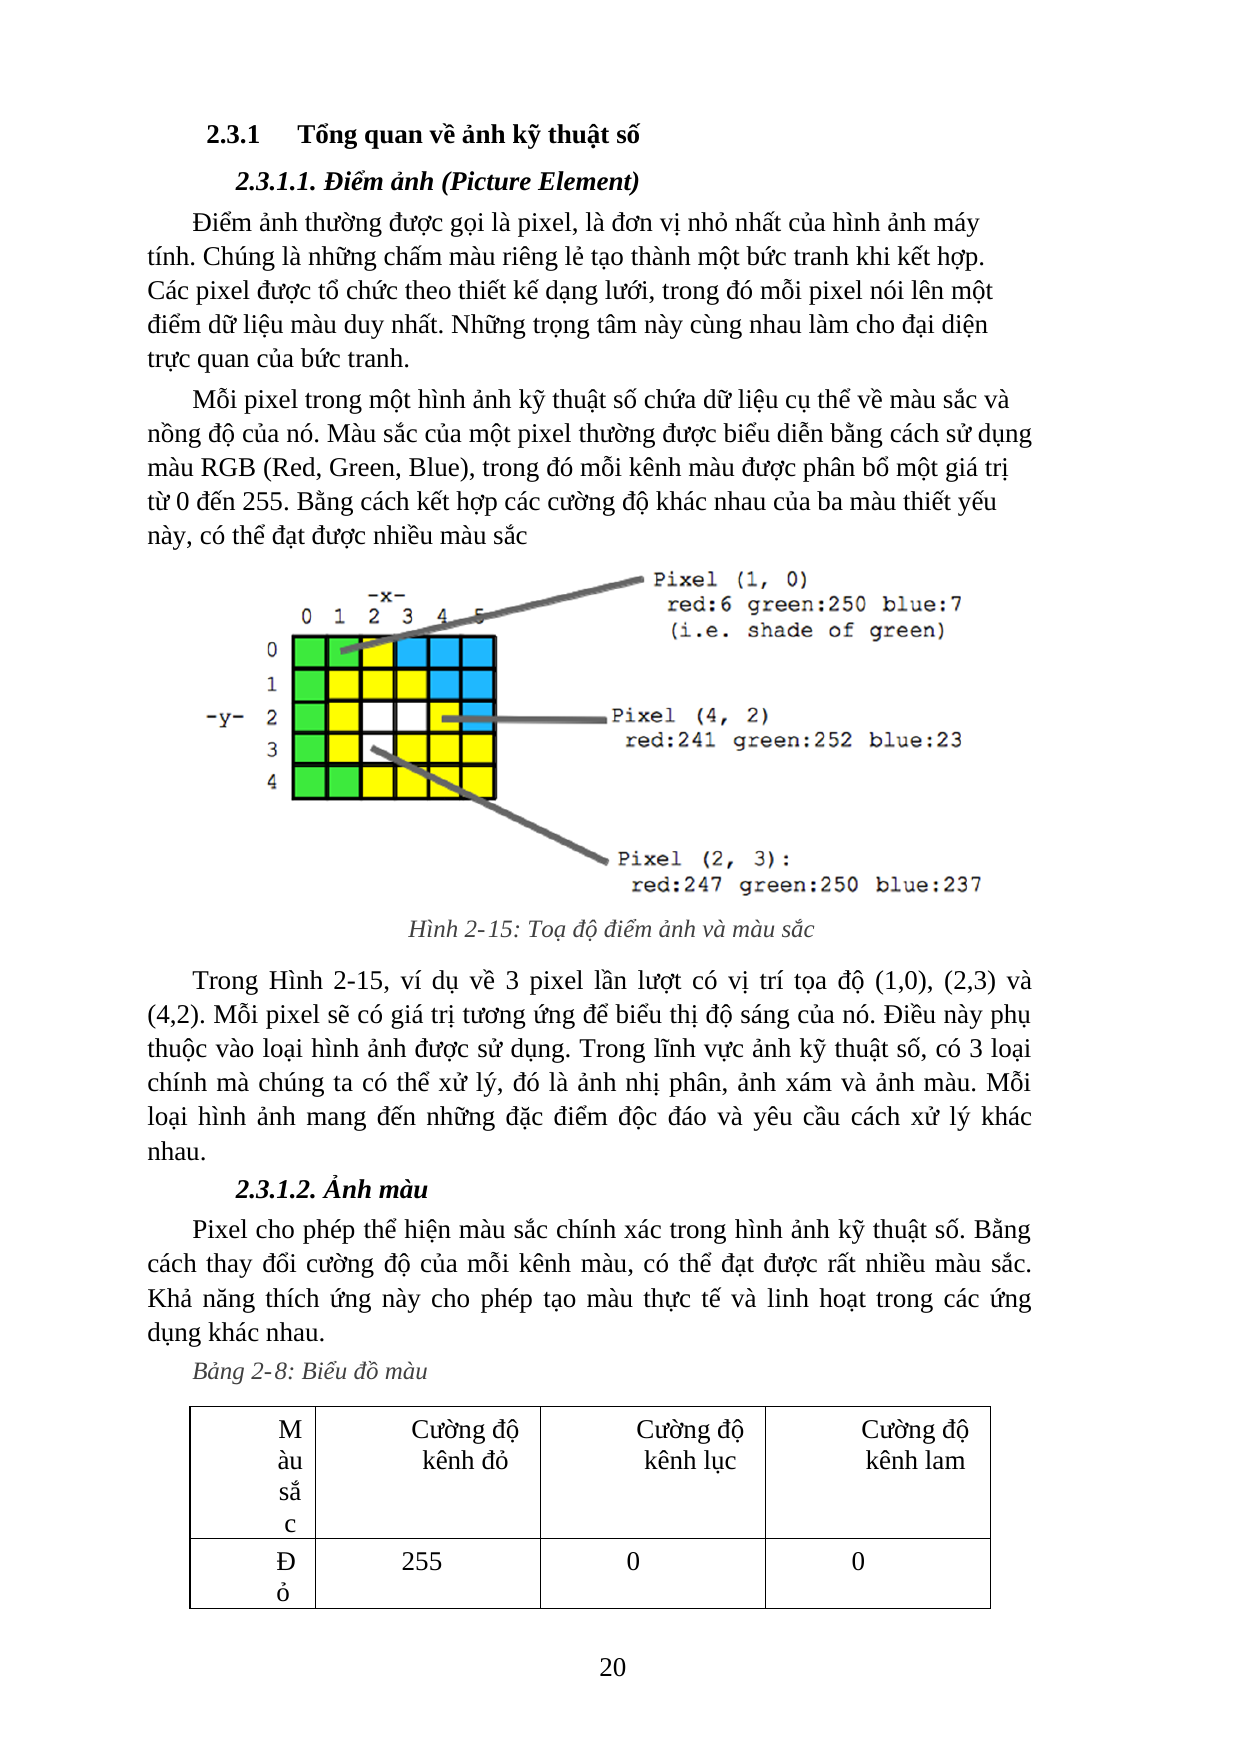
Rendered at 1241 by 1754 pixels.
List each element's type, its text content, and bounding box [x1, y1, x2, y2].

table_header Cường độ kênh lam [766, 1407, 990, 1538]
picture [192, 559, 995, 905]
table_header Cường độ kênh lục [541, 1407, 765, 1538]
table_cell 0 [541, 1539, 765, 1607]
subtitle Tổng quan về ảnh kỹ thuật số [206, 118, 1033, 150]
subtitle Ảnh màu [147, 1173, 1033, 1204]
text Điểm ảnh thường được gọi là pixel, là đơn vị nhỏ nhất của hình ảnh máy tính. Chúng là những chấm màu riêng lẻ tạo thành một bức tranh khi kết hợp. Các pixel được tổ chức theo thiết kế dạng lưới, trong đó mỗi pixel nói lên một điểm dữ liệu màu duy nhất. Những trọng tâm này cùng nhau làm cho đại diện trực quan của bức tranh. [147, 206, 1033, 373]
subtitle Điểm ảnh (Picture Element) [147, 165, 1033, 196]
table_cell 255 [316, 1539, 540, 1607]
table_header Cường độ kênh đỏ [316, 1407, 540, 1538]
text Mỗi pixel trong một hình ảnh kỹ thuật số chứa dữ liệu cụ thể về màu sắc và nồng độ của nó. Màu sắc của một pixel thường được biểu diễn bằng cách sử dụng màu RGB (Red, Green, Blue), trong đó mỗi kênh màu được phân bổ một giá trị từ 0 đến 255. Bằng cách kết hợp các cường độ khác nhau của ba màu thiết yếu này, có thể đạt được nhiều màu sắc [147, 383, 1033, 551]
text Pixel cho phép thể hiện màu sắc chính xác trong hình ảnh kỹ thuật số. Bằng cách thay đổi cường độ của mỗi kênh màu, có thể đạt được rất nhiều màu sắc. Khả năng thích ứng này cho phép tạo màu thực tế và linh hoạt trong các ứng dụng khác nhau. [147, 1213, 1033, 1347]
table_header Màu sắc [191, 1407, 315, 1538]
table_cell Đỏ [191, 1539, 315, 1607]
table_cell 0 [766, 1539, 990, 1607]
